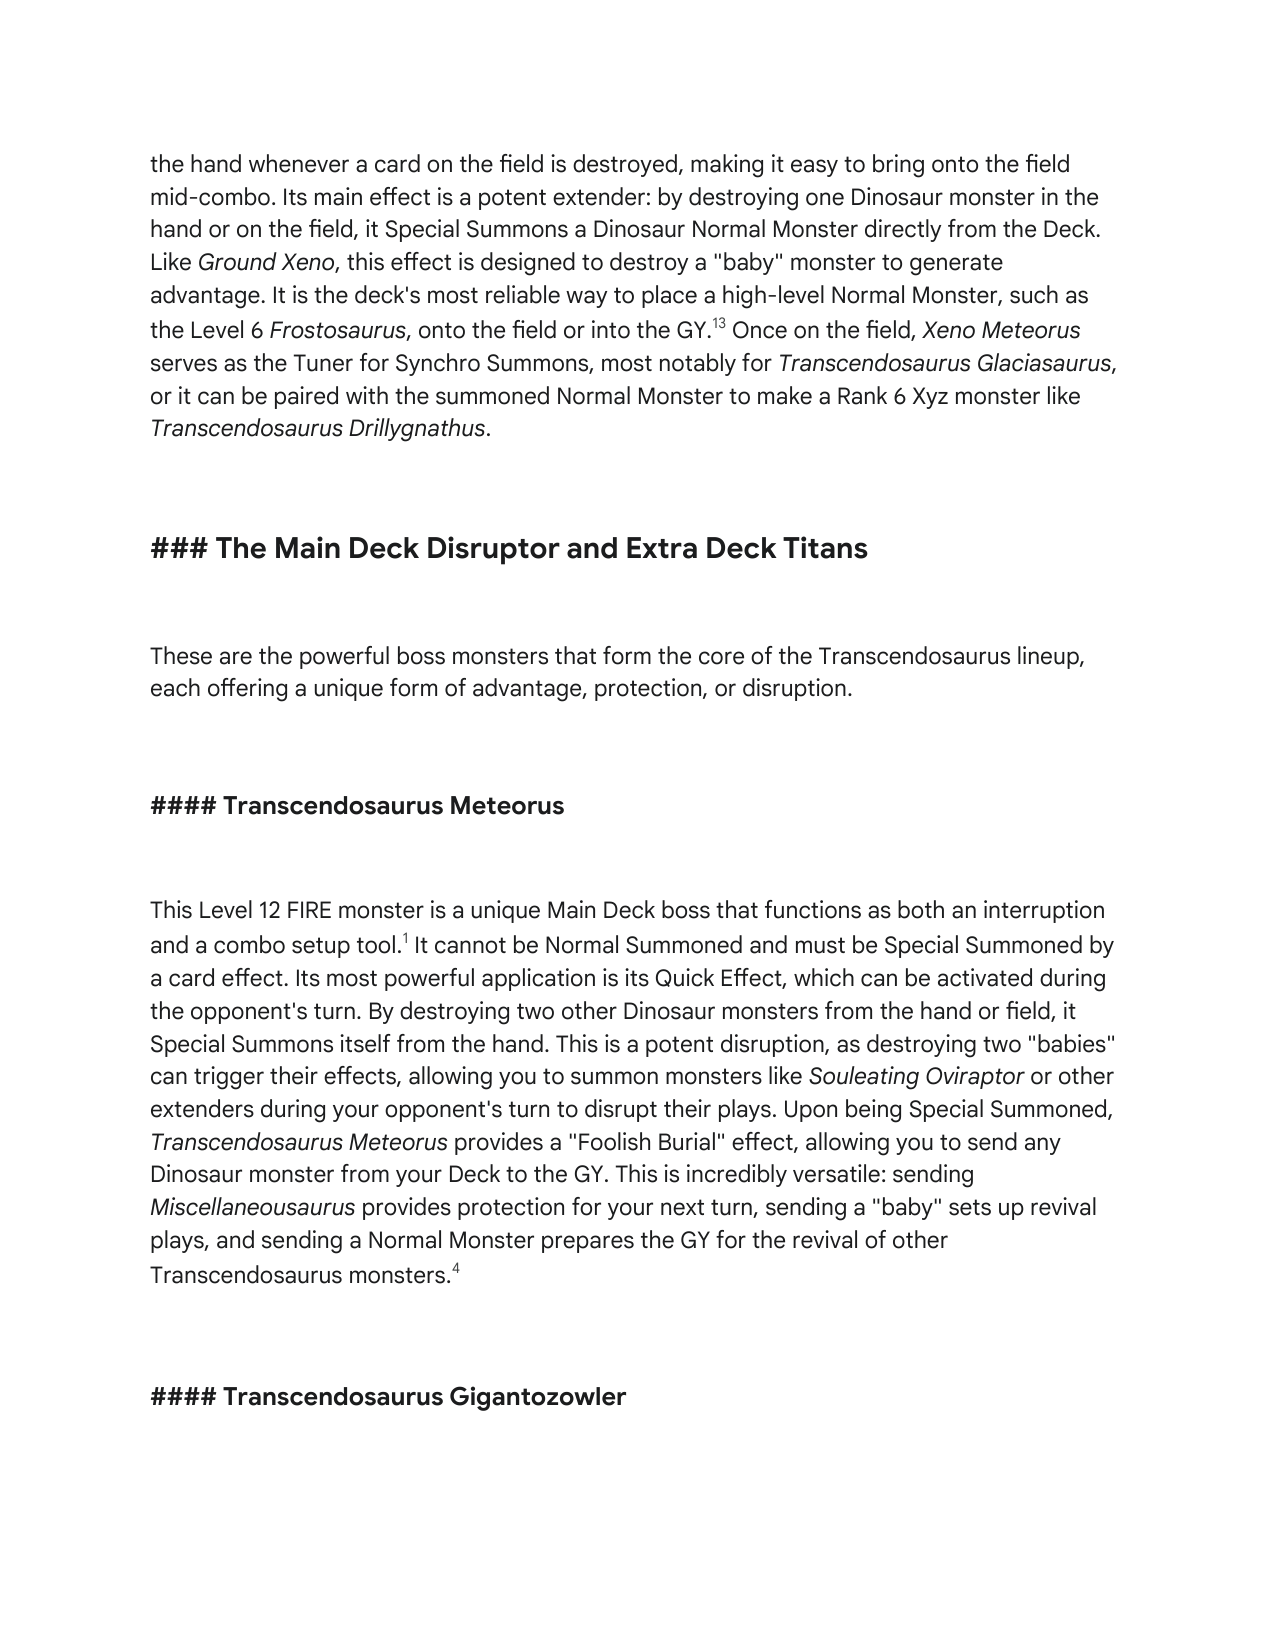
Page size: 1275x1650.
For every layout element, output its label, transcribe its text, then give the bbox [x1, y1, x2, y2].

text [150, 150, 1125, 443]
subtitle #### Transcendosaurus Gigantozowler [150, 1381, 1125, 1412]
subtitle ### The Main Deck Disruptor and Extra Deck Titans [150, 530, 1125, 567]
text This Level 12 FIRE monster is a unique Main Deck boss that functions as both an interruption and a combo setup tool.1 It cannot be Normal Summoned and must be Special Summoned by a card effect. Its most powerful application is its Quick Effect, which can be activated during the opponent's turn. By destroying two other Dinosaur monsters from the hand or field, it Special Summons itself from the hand. This is a potent disruption, as destroying two "babies" can trigger their effects, allowing you to summon monsters like Souleating Oviraptor or other extenders during your opponent's turn to disrupt their plays. Upon being Special Summoned, Transcendosaurus Meteorus provides a "Foolish Burial" effect, allowing you to send any Dinosaur monster from your Deck to the GY. This is incredibly versatile: sending Miscellaneousaurus provides protection for your next turn, sending a "baby" sets up revival plays, and sending a Normal Monster prepares the GY for the revival of other Transcendosaurus monsters.4 [150, 896, 1125, 1291]
text These are the powerful boss monsters that form the core of the Transcendosaurus lineup, each offering a unique form of advantage, protection, or disruption. [150, 642, 1125, 703]
subtitle #### Transcendosaurus Meteorus [150, 790, 1125, 821]
